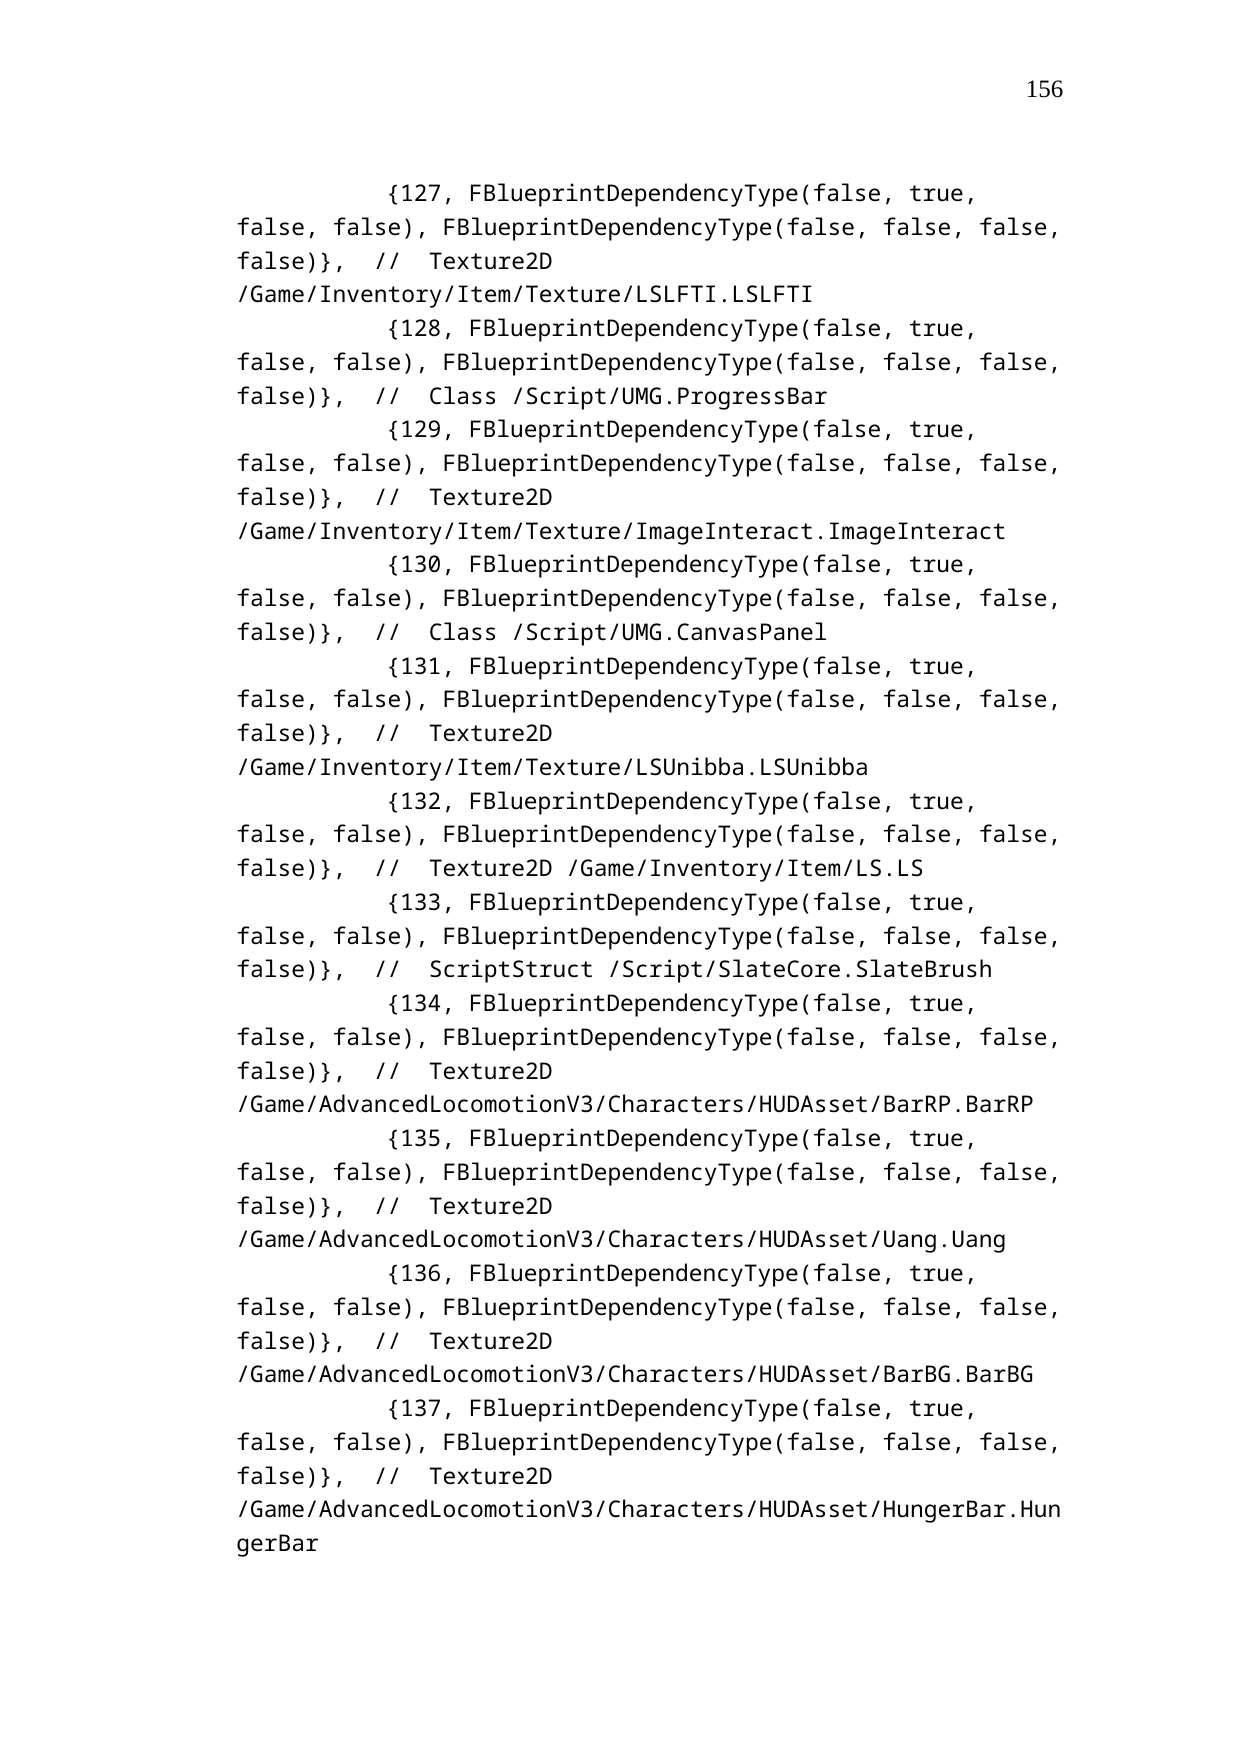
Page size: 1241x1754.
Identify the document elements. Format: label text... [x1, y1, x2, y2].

text {134, FBlueprintDependencyType(false, true, false, false), FBlueprintDependencyType(false, false, false, false)}, // Texture2D /Game/AdvancedLocomotionV3/Characters/HUDAsset/BarRP.BarRP [236, 987, 1063, 1120]
text {137, FBlueprintDependencyType(false, true, false, false), FBlueprintDependencyType(false, false, false, false)}, // Texture2D /Game/AdvancedLocomotionV3/Characters/HUDAsset/HungerBar.HungerBar [236, 1392, 1063, 1558]
text {128, FBlueprintDependencyType(false, true, false, false), FBlueprintDependencyType(false, false, false, false)}, // Class /Script/UMG.ProgressBar [236, 312, 1063, 411]
text {131, FBlueprintDependencyType(false, true, false, false), FBlueprintDependencyType(false, false, false, false)}, // Texture2D /Game/Inventory/Item/Texture/LSUnibba.LSUnibba [236, 650, 1063, 782]
text {127, FBlueprintDependencyType(false, true, false, false), FBlueprintDependencyType(false, false, false, false)}, // Texture2D /Game/Inventory/Item/Texture/LSLFTI.LSLFTI [236, 177, 1063, 310]
text {136, FBlueprintDependencyType(false, true, false, false), FBlueprintDependencyType(false, false, false, false)}, // Texture2D /Game/AdvancedLocomotionV3/Characters/HUDAsset/BarBG.BarBG [236, 1257, 1063, 1390]
text {133, FBlueprintDependencyType(false, true, false, false), FBlueprintDependencyType(false, false, false, false)}, // ScriptStruct /Script/SlateCore.SlateBrush [236, 886, 1063, 985]
text {130, FBlueprintDependencyType(false, true, false, false), FBlueprintDependencyType(false, false, false, false)}, // Class /Script/UMG.CanvasPanel [236, 548, 1063, 647]
text {132, FBlueprintDependencyType(false, true, false, false), FBlueprintDependencyType(false, false, false, false)}, // Texture2D /Game/Inventory/Item/LS.LS [236, 785, 1063, 883]
text {135, FBlueprintDependencyType(false, true, false, false), FBlueprintDependencyType(false, false, false, false)}, // Texture2D /Game/AdvancedLocomotionV3/Characters/HUDAsset/Uang.Uang [236, 1122, 1063, 1255]
text {129, FBlueprintDependencyType(false, true, false, false), FBlueprintDependencyType(false, false, false, false)}, // Texture2D /Game/Inventory/Item/Texture/ImageInteract.ImageInteract [236, 413, 1063, 546]
